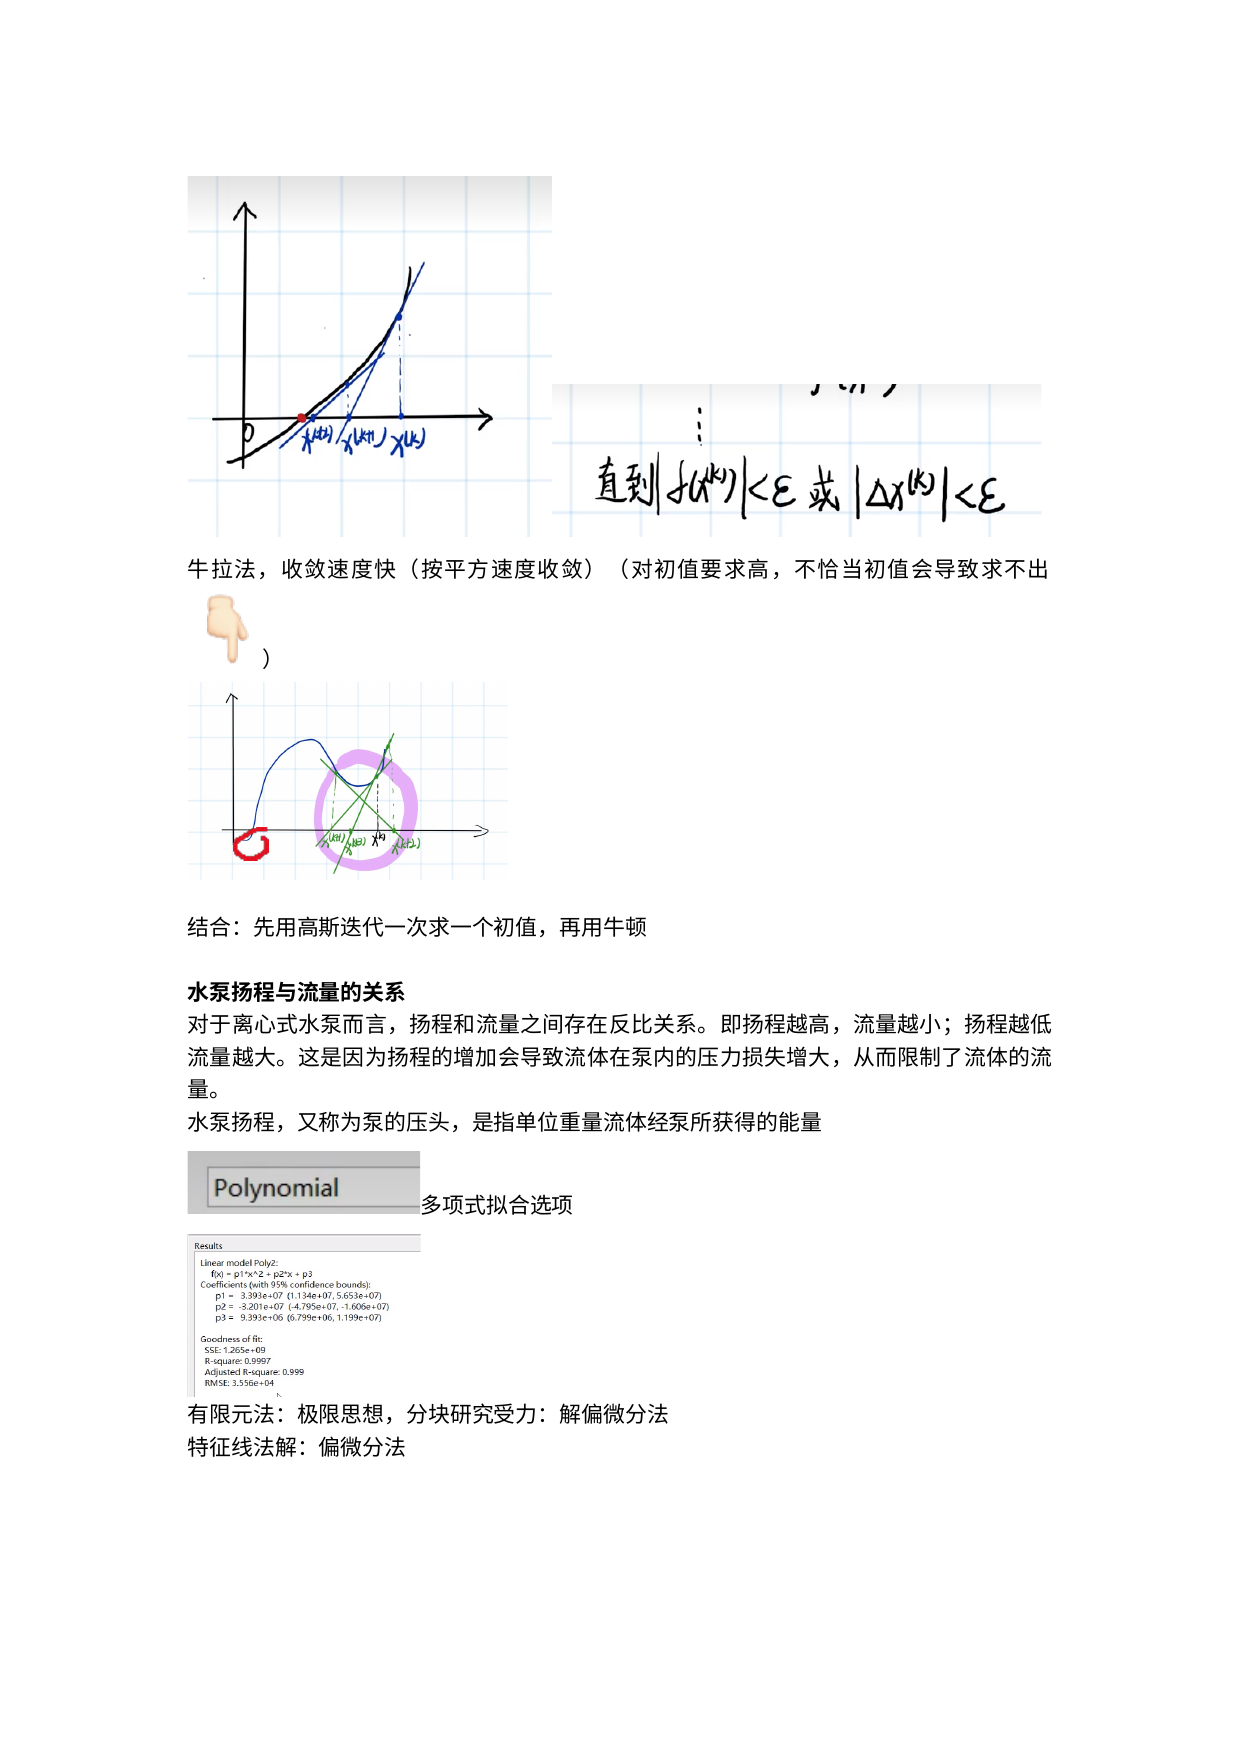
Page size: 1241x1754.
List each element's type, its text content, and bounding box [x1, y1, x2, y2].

text 牛拉法，收敛速度快（按平方速度收敛）（对初值要求高，不恰当初值会导致求不出） [187, 552, 1053, 682]
text 水泵扬程，又称为泵的压头，是指单位重量流体经泵所获得的能量 [187, 1104, 1053, 1137]
text 水泵扬程与流量的关系 [187, 974, 1053, 1007]
text 特征线法解：偏微分法 [187, 1429, 1053, 1462]
picture [187, 1151, 421, 1214]
text 多项式拟合选项 [187, 1137, 1053, 1234]
picture [187, 176, 1042, 537]
text 结合：先用高斯迭代一次求一个初值，再用牛顿 [187, 909, 1053, 942]
picture [187, 1234, 421, 1397]
text 有限元法：极限思想，分块研究受力：解偏微分法 [187, 1397, 1053, 1429]
picture [187, 592, 263, 668]
text 对于离心式水泵而言，扬程和流量之间存在反比关系。即扬程越高，流量越小；扬程越低，流量越大。这是因为扬程的增加会导致流体在泵内的压力损失增大，从而限制了流体的流量。‌ [187, 1007, 1053, 1104]
picture [187, 682, 508, 880]
